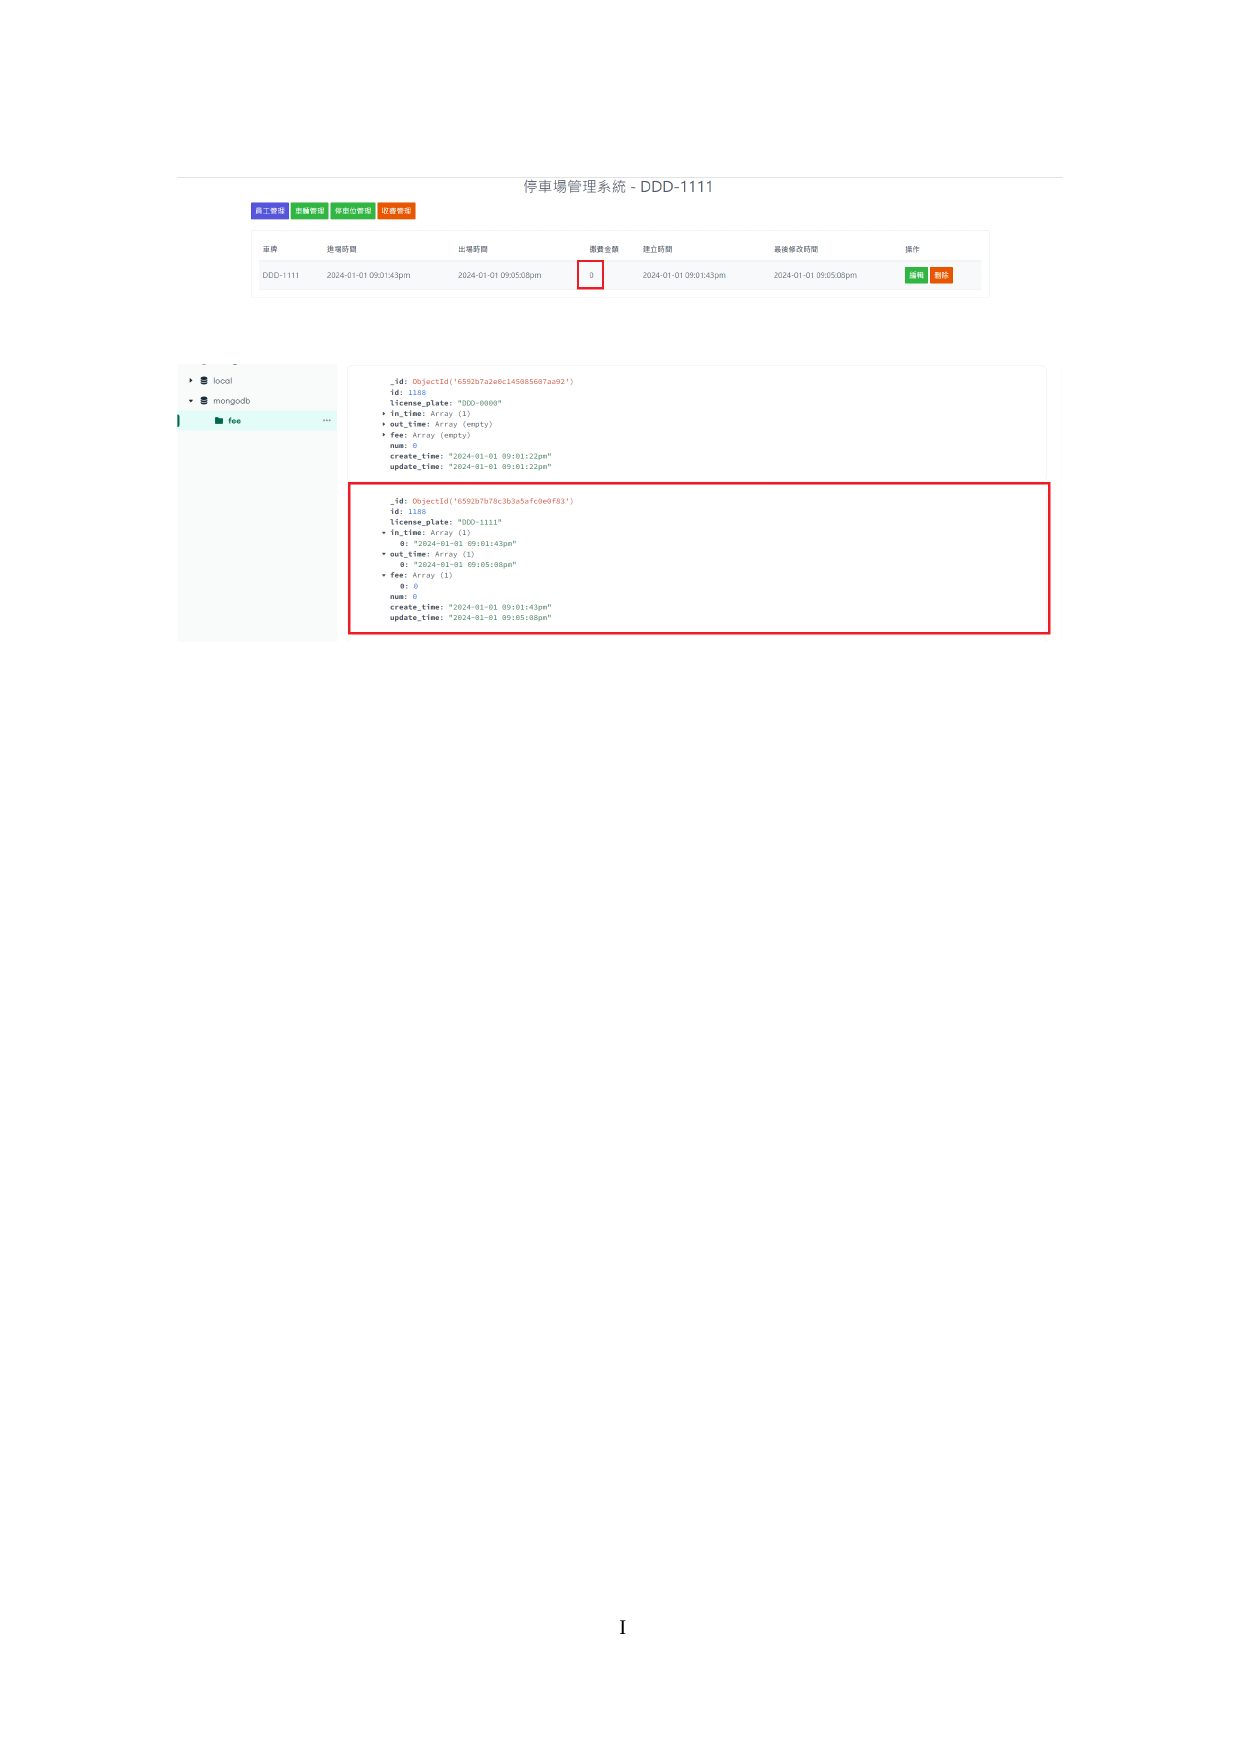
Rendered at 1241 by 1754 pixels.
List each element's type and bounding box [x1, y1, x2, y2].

picture [177, 364, 1062, 642]
picture [177, 177, 1063, 351]
